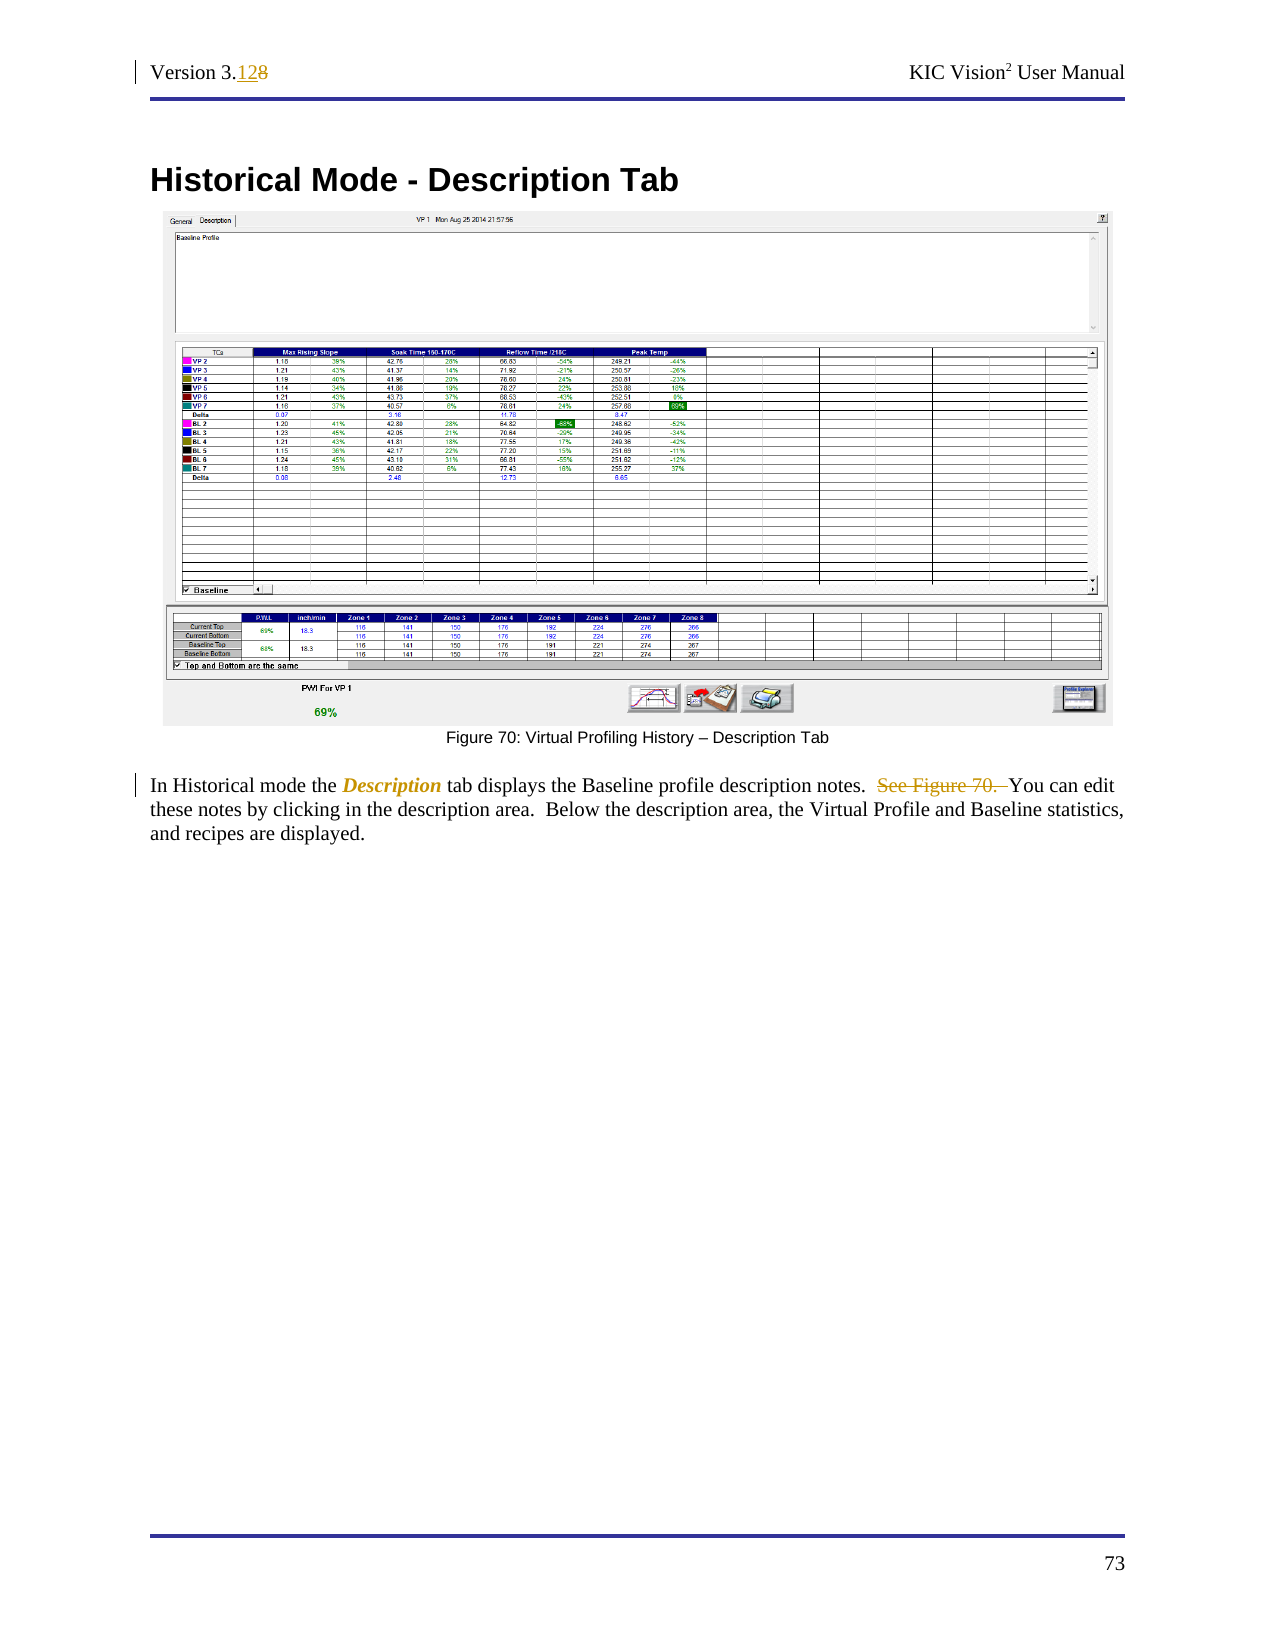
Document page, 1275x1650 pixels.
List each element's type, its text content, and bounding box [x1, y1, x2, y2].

text In Historical mode the Description tab displays the Baseline profile description notes. You can edit these notes by clicking in the description area. Below the description area, the Virtual Profile and Baseline statistics, and recipes are displayed. [150, 773, 1125, 845]
picture [162, 211, 1113, 726]
text Figure 70: Virtual Profiling History – Description Tab [150, 727, 1125, 747]
subtitle Historical Mode - Description Tab [150, 160, 1125, 198]
